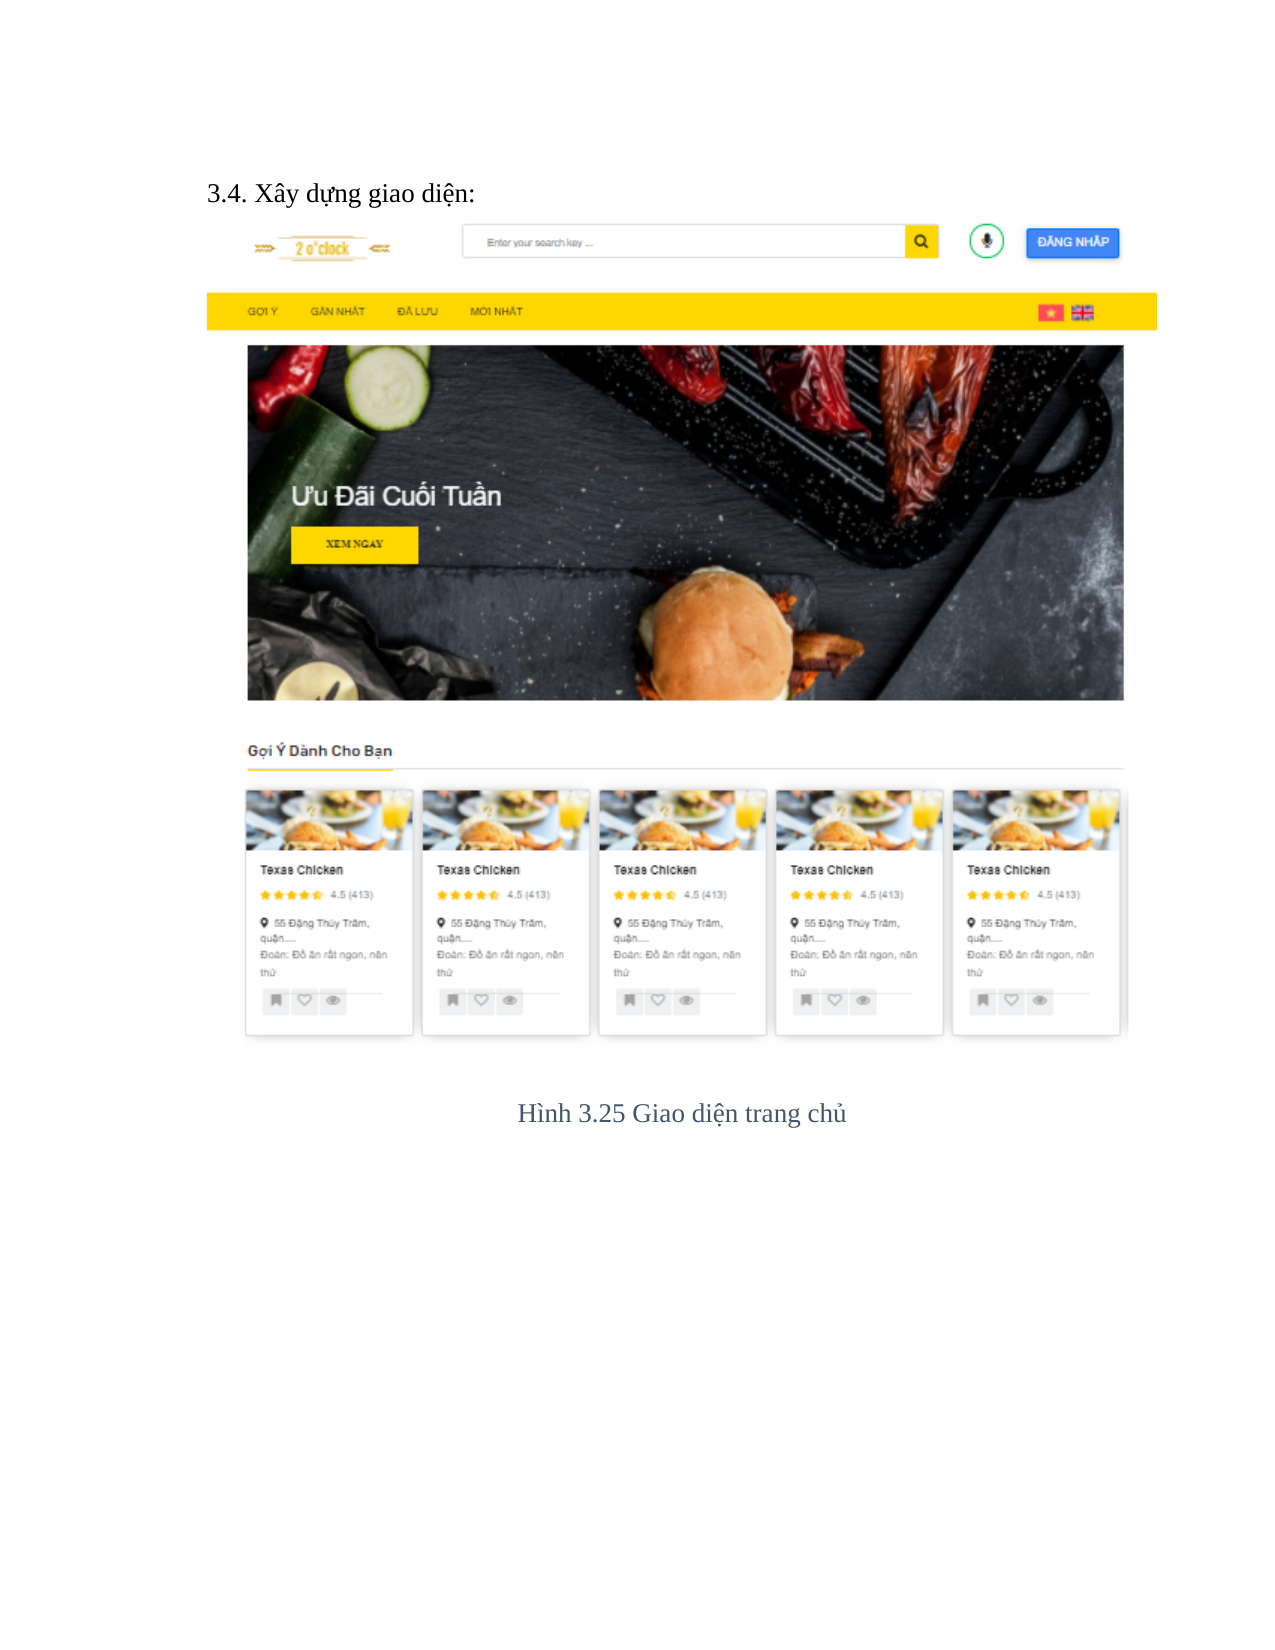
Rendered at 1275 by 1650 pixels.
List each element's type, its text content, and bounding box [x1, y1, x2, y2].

picture [206, 212, 1157, 1062]
subtitle 3.4. Xây dựng giao diện: [207, 177, 1157, 208]
text Hình 3.25 Giao diện trang chủ [207, 1098, 1157, 1129]
